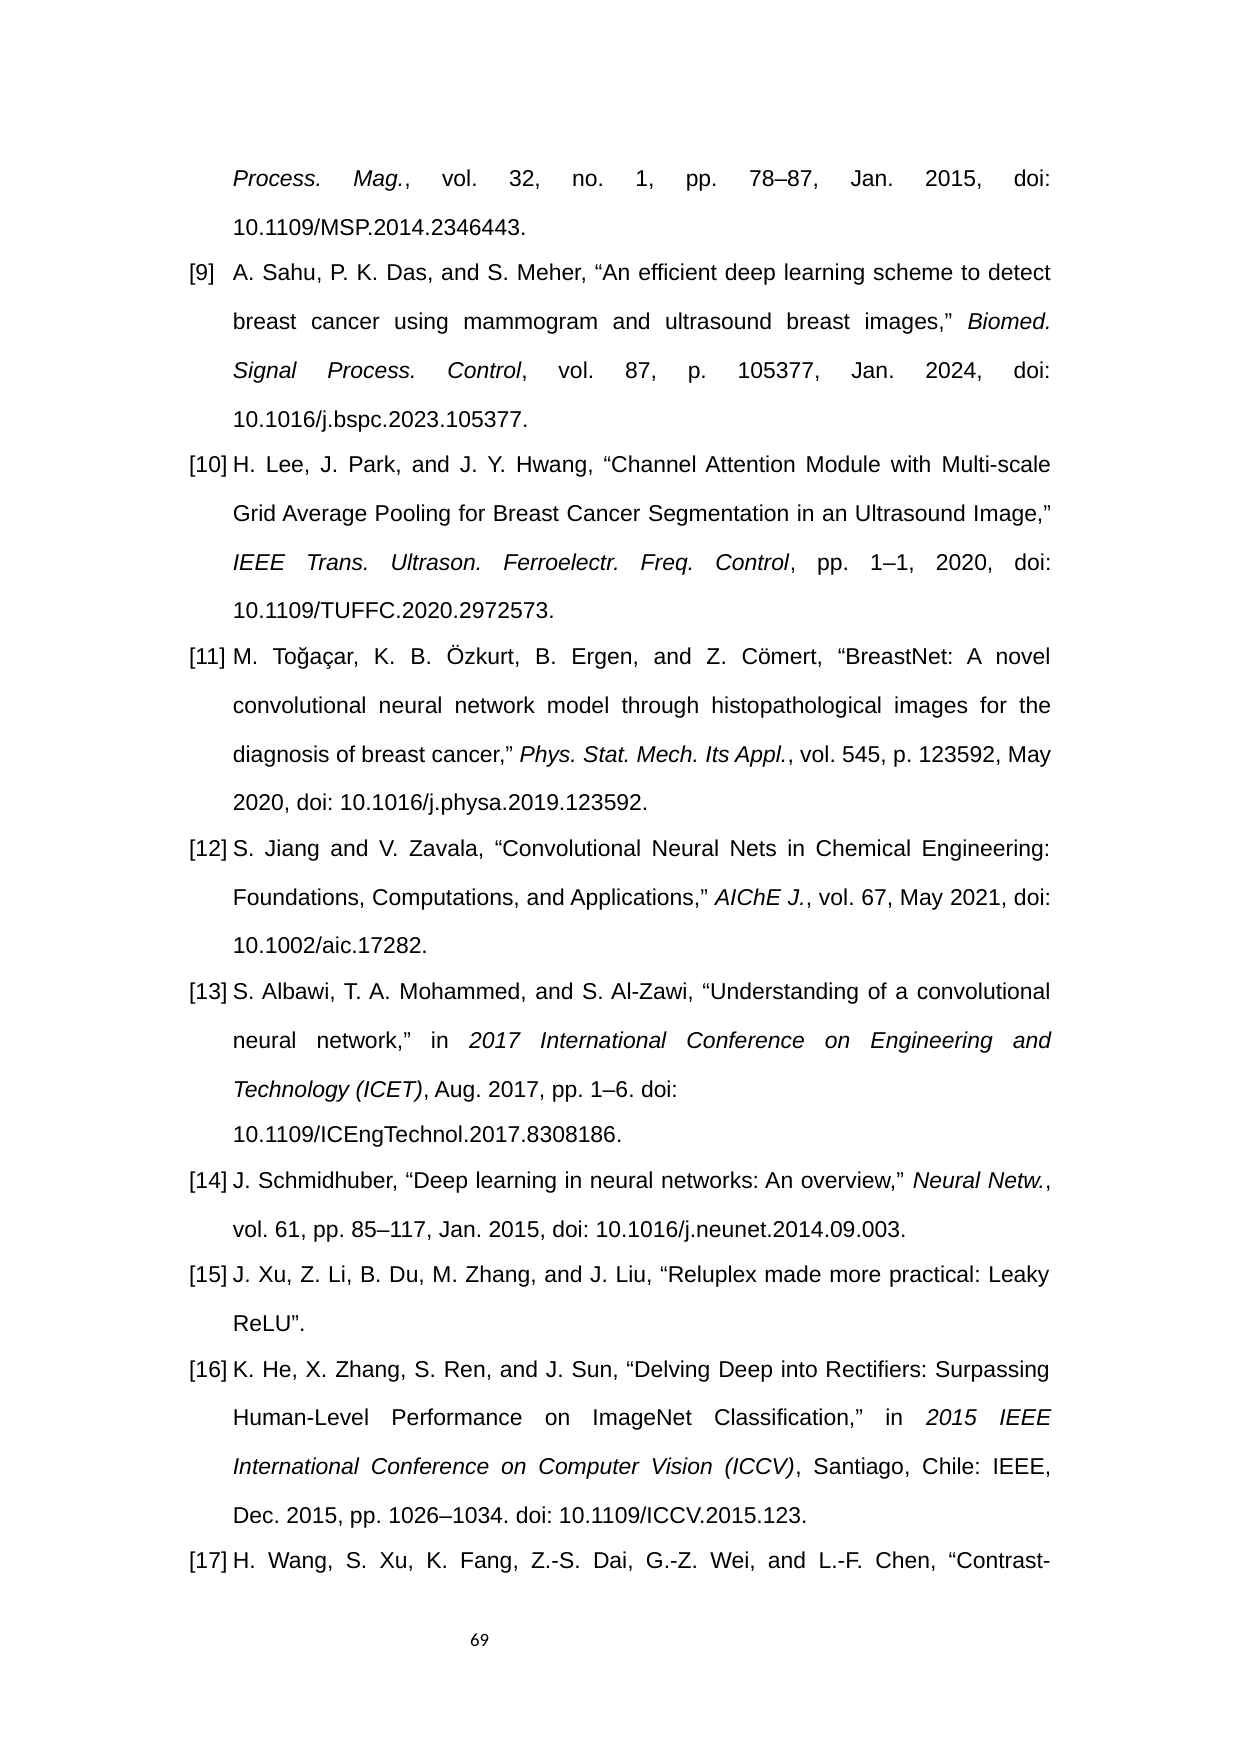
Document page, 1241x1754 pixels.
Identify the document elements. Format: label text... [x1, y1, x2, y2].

text [9] A. Sahu, P. K. Das, and S. Meher, “An efficient deep learning scheme to detect breast cancer using mammogram and ultrasound breast images,” Biomed. Signal Process. Control, vol. 87, p. 105377, Jan. 2024, doi: 10.1016/j.bspc.2023.105377. [189, 256, 1051, 435]
text 10.1109/ICEngTechnol.2017.8308186. [233, 1118, 1051, 1151]
text [17] H. Wang, S. Xu, K. Fang, Z.-S. Dai, G.-Z. Wei, and L.-F. Chen, “Contrast-enhanced magnetic resonance image segmentation based on improved U-Net and Inception-ResNet in the diagnosis of spinal metastases,” J. Bone Oncol., vol. 42, p. 100498, Oct. 2023, doi: 10.1016/j.jbo.2023.100498. [189, 1544, 1051, 1577]
text [10] H. Lee, J. Park, and J. Y. Hwang, “Channel Attention Module with Multi-scale Grid Average Pooling for Breast Cancer Segmentation in an Ultrasound Image,” IEEE Trans. Ultrason. Ferroelectr. Freq. Control, pp. 1–1, 2020, doi: 10.1109/TUFFC.2020.2972573. [189, 448, 1051, 627]
text [12] S. Jiang and V. Zavala, “Convolutional Neural Nets in Chemical Engineering: Foundations, Computations, and Applications,” AIChE J., vol. 67, May 2021, doi: 10.1002/aic.17282. [189, 832, 1051, 962]
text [189, 162, 1051, 243]
text [15] J. Xu, Z. Li, B. Du, M. Zhang, and J. Liu, “Reluplex made more practical: Leaky ReLU”. [189, 1258, 1051, 1339]
text [16] K. He, X. Zhang, S. Ren, and J. Sun, “Delving Deep into Rectifiers: Surpassing Human-Level Performance on ImageNet Classification,” in 2015 IEEE International Conference on Computer Vision (ICCV), Santiago, Chile: IEEE, Dec. 2015, pp. 1026–1034. doi: 10.1109/ICCV.2015.123. [189, 1353, 1051, 1531]
text [14] J. Schmidhuber, “Deep learning in neural networks: An overview,” Neural Netw., vol. 61, pp. 85–117, Jan. 2015, doi: 10.1016/j.neunet.2014.09.003. [189, 1164, 1051, 1245]
text [11] M. Toğaçar, K. B. Özkurt, B. Ergen, and Z. Cömert, “BreastNet: A novel convolutional neural network model through histopathological images for the diagnosis of breast cancer,” Phys. Stat. Mech. Its Appl., vol. 545, p. 123592, May 2020, doi: 10.1016/j.physa.2019.123592. [189, 640, 1051, 819]
text [13] S. Albawi, T. A. Mohammed, and S. Al-Zawi, “Understanding of a convolutional neural network,” in 2017 International Conference on Engineering and Technology (ICET), Aug. 2017, pp. 1–6. doi: [189, 975, 1051, 1105]
